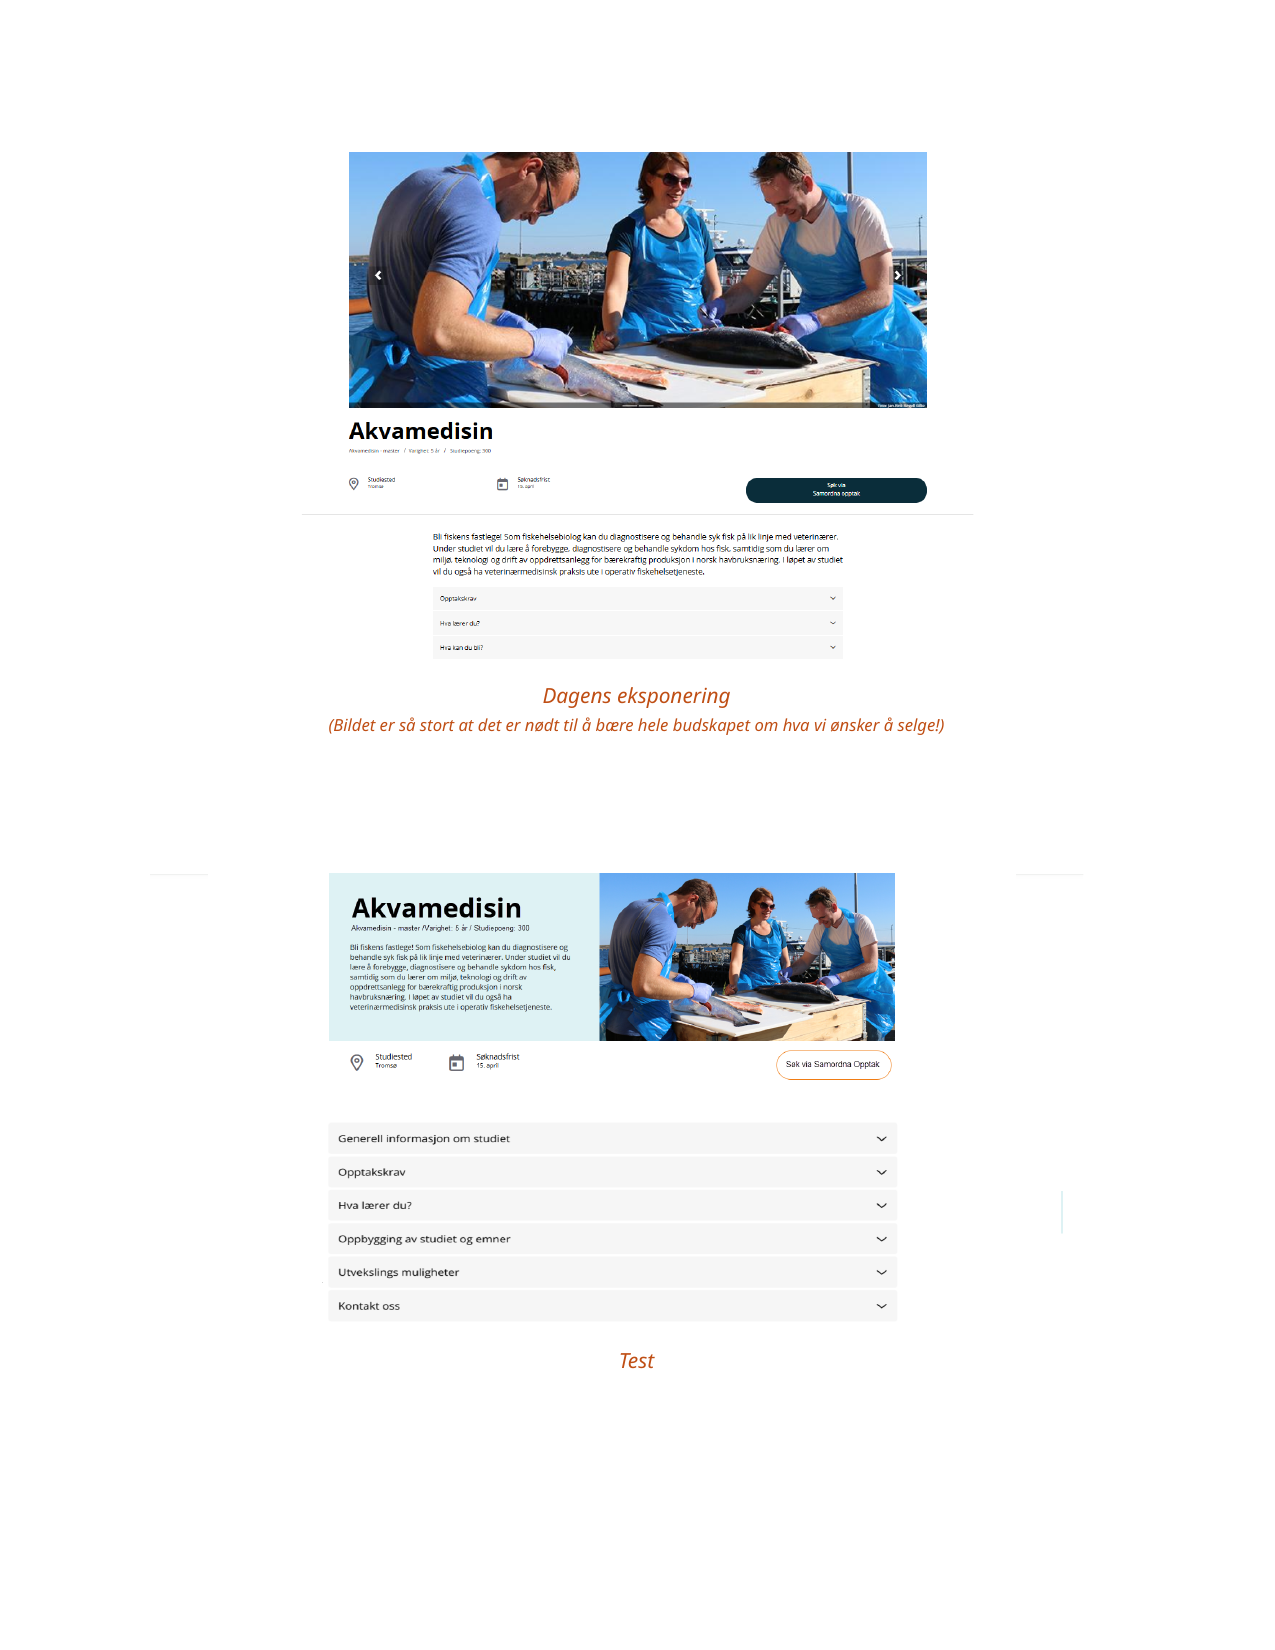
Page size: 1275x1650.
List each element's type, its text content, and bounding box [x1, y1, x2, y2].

text Dagens eksponering (Bildet er så stort at det er nødt til å bære hele budskapet om hva vi ønsker å selge!) [150, 681, 1125, 736]
picture [301, 150, 974, 660]
text Test [150, 1346, 1125, 1375]
picture [150, 867, 1084, 1325]
